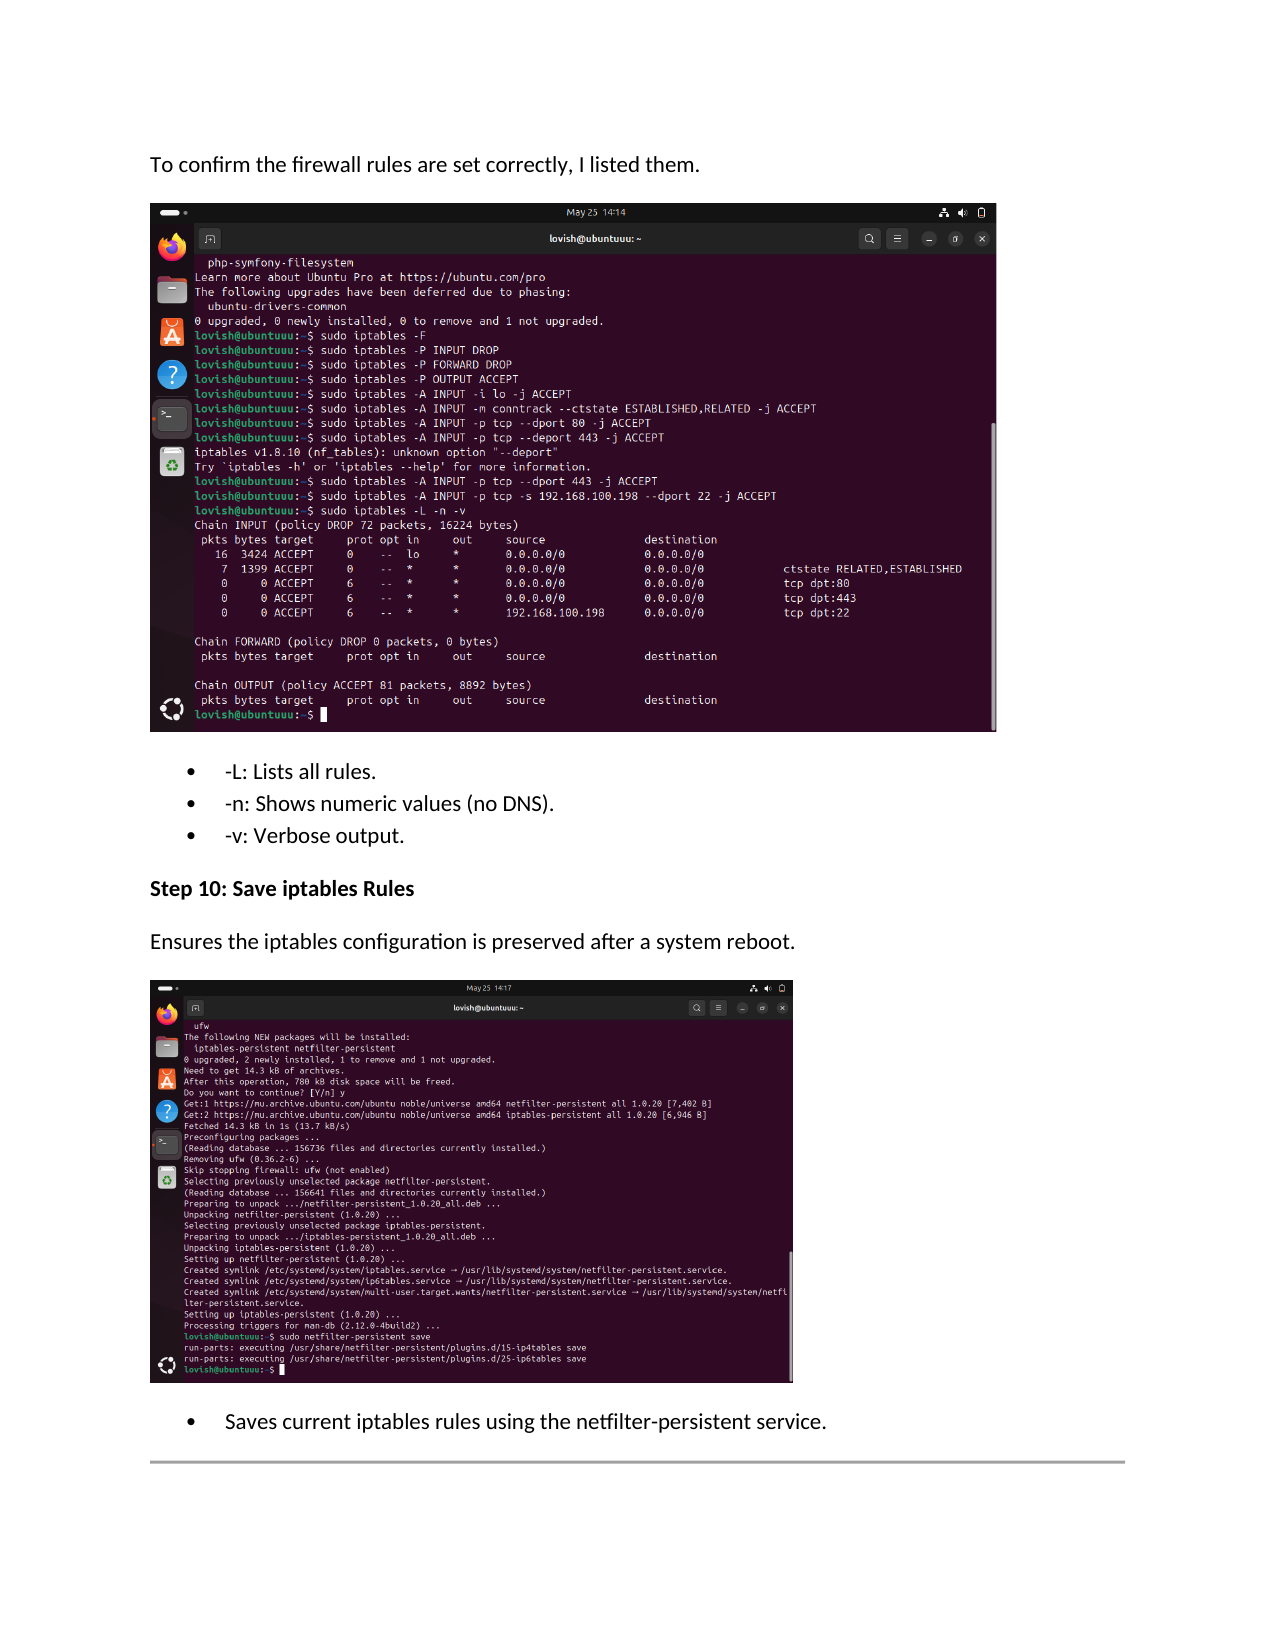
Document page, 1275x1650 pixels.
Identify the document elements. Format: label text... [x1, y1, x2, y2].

picture [150, 203, 997, 732]
list -n: Shows numeric values (no DNS). [187, 789, 1125, 817]
text To confirm the firewall rules are set correctly, I listed them. [150, 150, 1125, 178]
list -L: Lists all rules. [187, 757, 1125, 785]
picture [150, 980, 793, 1383]
text Step 10: Save iptables Rules [150, 874, 1125, 902]
text Ensures the iptables configuration is preserved after a system reboot. [150, 927, 1125, 956]
list -v: Verbose output. [187, 821, 1125, 849]
list Saves current iptables rules using the netfilter-persistent service. [187, 1407, 1125, 1436]
